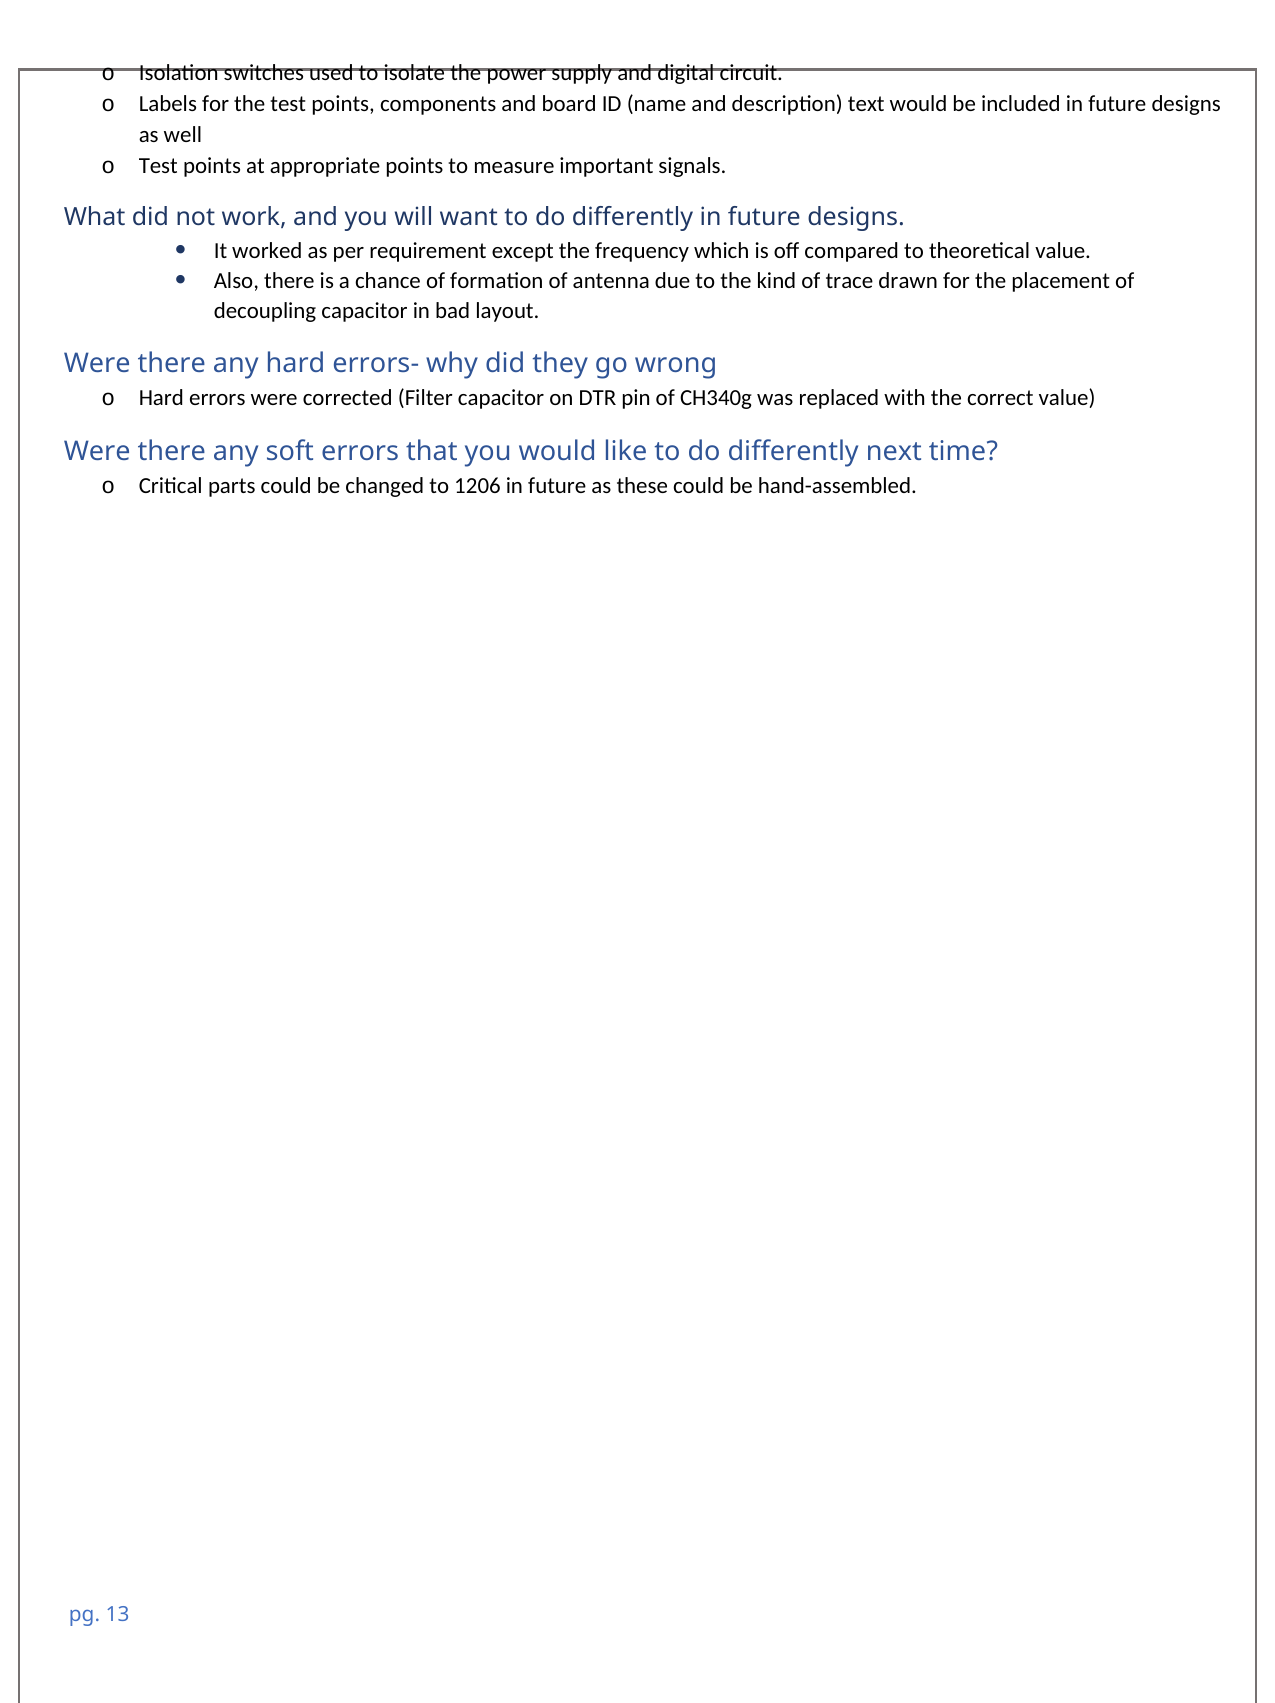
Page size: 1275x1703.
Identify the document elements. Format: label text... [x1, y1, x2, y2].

list Labels for the test points, components and board ID (name and description) text would be included in future designs as well [101, 89, 1239, 149]
list It worked as per requirement except the frequency which is off compared to theoretical value. [176, 236, 1239, 264]
list Isolation switches used to isolate the power supply and digital circuit. [101, 58, 1239, 87]
list Critical parts could be changed to 1206 in future as these could be hand-assembled. [101, 471, 1239, 500]
list Test points at appropriate points to measure important signals. [101, 151, 1239, 180]
list Also, there is a chance of formation of antenna due to the kind of trace drawn for the placement of decoupling capacitor in bad layout. [176, 266, 1239, 324]
subtitle What did not work, and you will want to do differently in future designs. [63, 199, 1239, 233]
subtitle Were there any hard errors- why did they go wrong [63, 343, 1239, 380]
subtitle Were there any soft errors that you would like to do differently next time? [63, 431, 1239, 468]
list Hard errors were corrected (Filter capacitor on DTR pin of CH340g was replaced with the correct value) [101, 383, 1239, 412]
